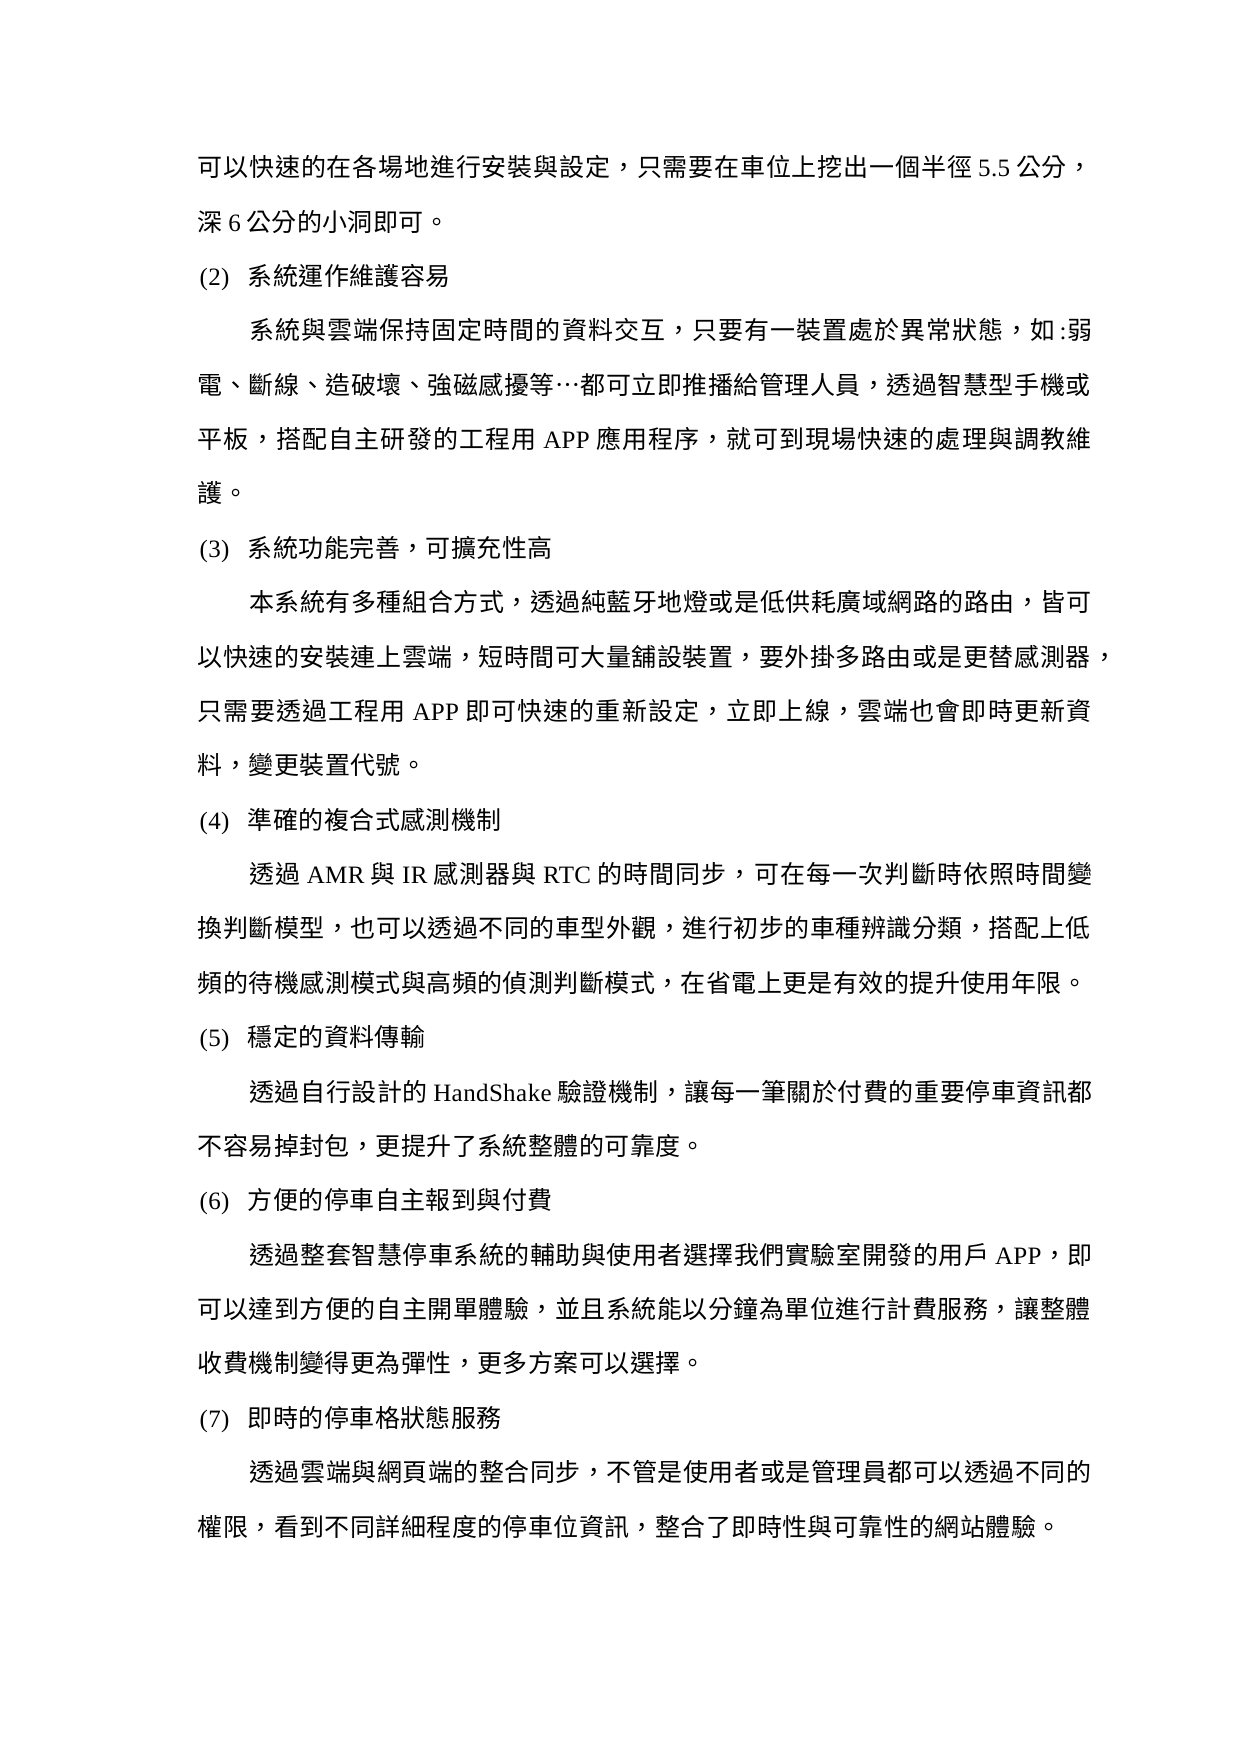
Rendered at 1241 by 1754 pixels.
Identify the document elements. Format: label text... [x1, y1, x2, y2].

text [198, 148, 1092, 238]
text 透過AMR與IR感測器與RTC的時間同步，可在每一次判斷時依照時間變換判斷模型，也可以透過不同的車型外觀，進行初步的車種辨識分類，搭配上低頻的待機感測模式與高頻的偵測判斷模式，在省電上更是有效的提升使用年限。 [198, 854, 1092, 999]
list 穩定的資料傳輸 [148, 1018, 1092, 1054]
list 本系統有多種組合方式，透過純藍牙地燈或是低供耗廣域網路的路由，皆可以快速的安裝連上雲端，短時間可大量舖設裝置，要外掛多路由或是更替感測器，只需要透過工程用APP即可快速的重新設定，立即上線，雲端也會即時更新資料，變更裝置代號。 [198, 583, 1092, 782]
text 系統與雲端保持固定時間的資料交互，只要有一裝置處於異常狀態，如:弱電、斷線、造破壞、強磁感擾等…都可立即推播給管理人員，透過智慧型手機或平板，搭配自主研發的工程用APP應用程序，就可到現場快速的處理與調教維護。 [198, 311, 1092, 510]
text 透過整套智慧停車系統的輔助與使用者選擇我們實驗室開發的用戶APP，即可以達到方便的自主開單體驗，並且系統能以分鐘為單位進行計費服務，讓整體收費機制變得更為彈性，更多方案可以選擇。 [198, 1235, 1092, 1380]
list 準確的複合式感測機制 [148, 800, 1092, 836]
text 透過自行設計的HandShake驗證機制，讓每一筆關於付費的重要停車資訊都不容易掉封包，更提升了系統整體的可靠度。 [198, 1072, 1092, 1163]
text 透過雲端與網頁端的整合同步，不管是使用者或是管理員都可以透過不同的權限，看到不同詳細程度的停車位資訊，整合了即時性與可靠性的網站體驗。 [198, 1453, 1092, 1543]
list 方便的停車自主報到與付費 [148, 1181, 1092, 1217]
list 系統功能完善，可擴充性高 [148, 528, 1092, 564]
list 系統運作維護容易 [148, 256, 1092, 293]
list 即時的停車格狀態服務 [148, 1398, 1092, 1434]
